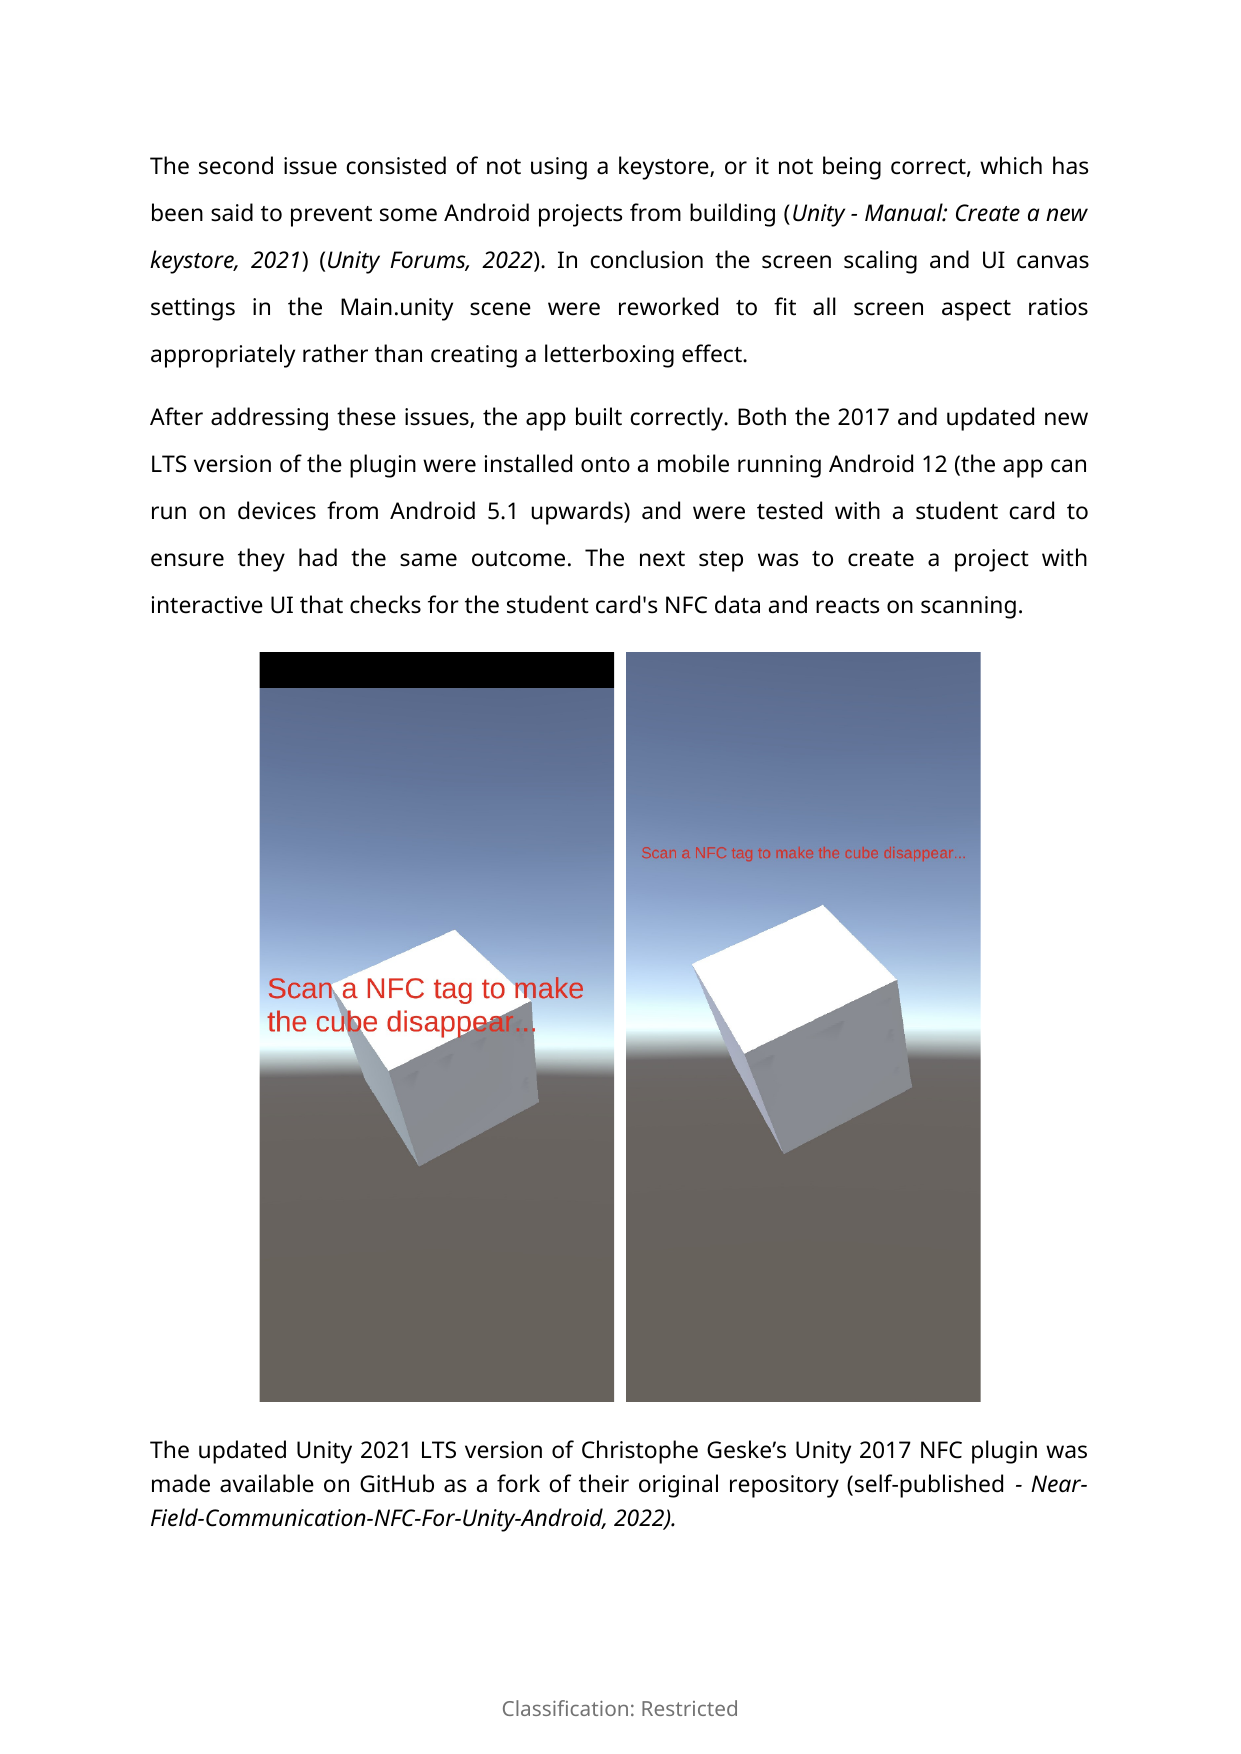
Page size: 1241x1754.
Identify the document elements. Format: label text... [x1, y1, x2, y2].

picture [626, 652, 981, 1402]
text After addressing these issues, the app built correctly. Both the 2017 and updated new LTS version of the plugin were installed onto a mobile running Android 12 (the app can run on devices from Android 5.1 upwards) and were tested with a student card to ensure they had the same outcome. The next step was to create a project with interactive UI that checks for the student card's NFC data and reacts on scanning. [150, 401, 1090, 620]
text The updated Unity 2021 LTS version of Christophe Geske’s Unity 2017 NFC plugin was made available on GitHub as a fork of their original repository (self-published - Near-Field-Communication-NFC-For-Unity-Android, 2022). [150, 1434, 1090, 1533]
picture [259, 652, 615, 1402]
text The second issue consisted of not using a keystore, or it not being correct, which has been said to prevent some Android projects from building (Unity - Manual: Create a new keystore, 2021) (Unity Forums, 2022). In conclusion the screen scaling and UI canvas settings in the Main.unity scene were reworked to fit all screen aspect ratios appropriately rather than creating a letterboxing effect. [150, 150, 1090, 369]
